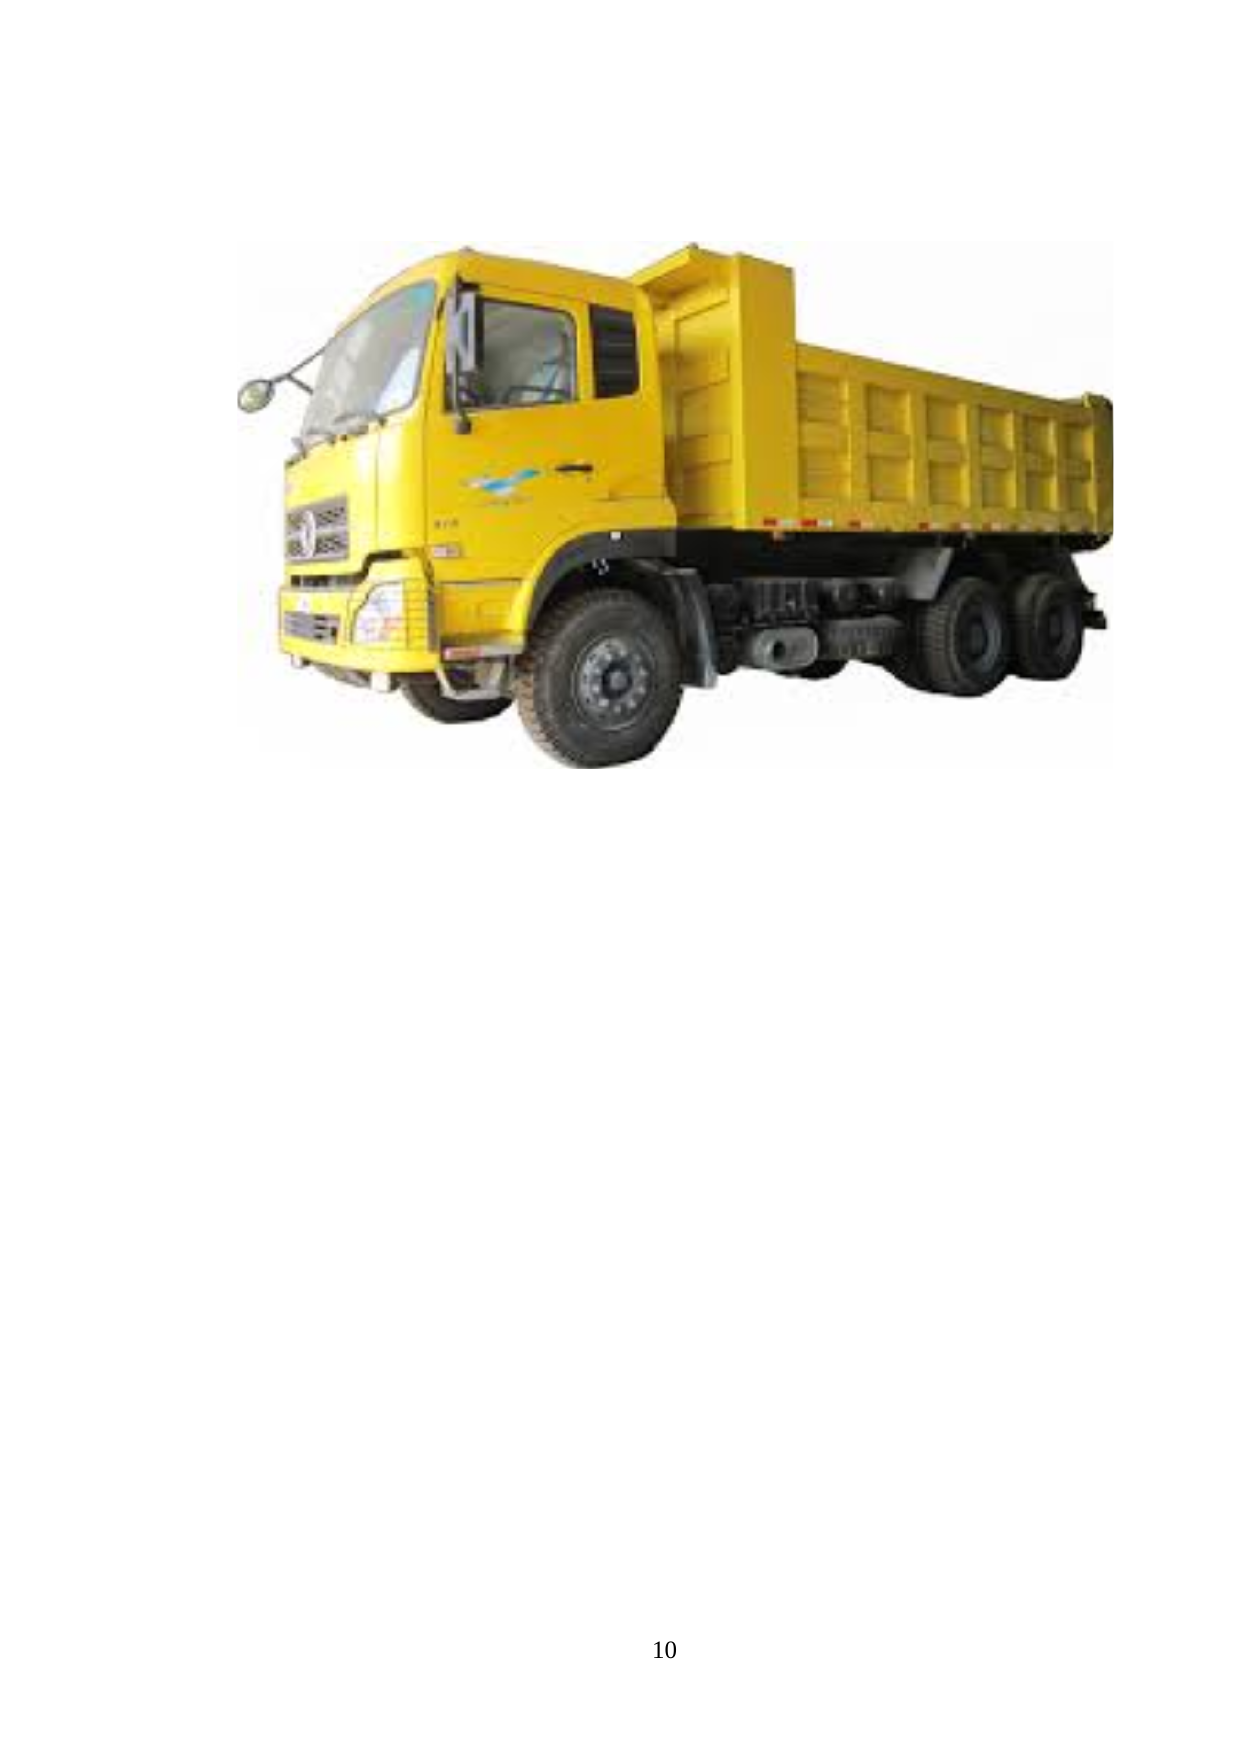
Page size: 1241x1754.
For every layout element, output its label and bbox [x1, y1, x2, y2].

picture [237, 241, 1114, 769]
